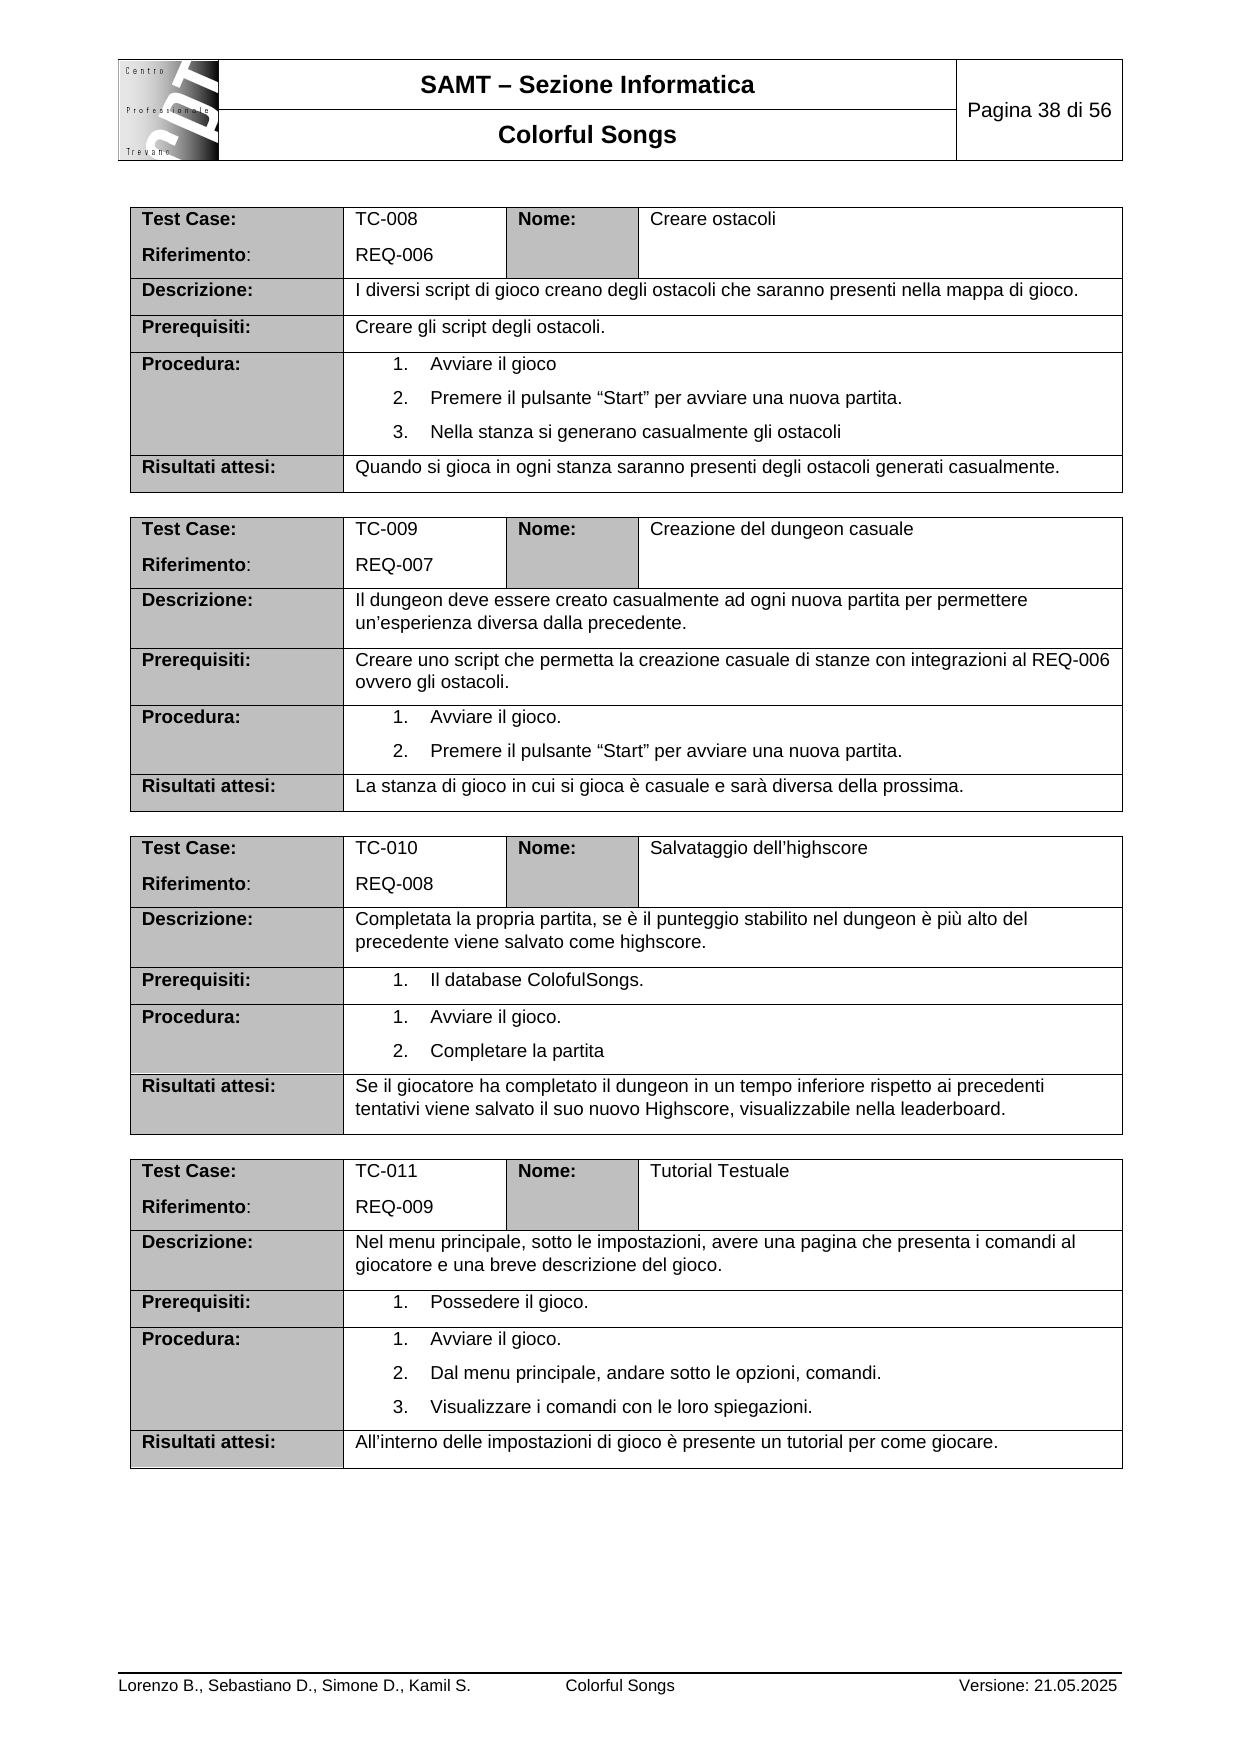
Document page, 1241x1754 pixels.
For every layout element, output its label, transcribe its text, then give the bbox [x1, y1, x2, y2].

table_cell Risultati attesi: [131, 456, 343, 492]
table_header Creazione del dungeon casuale [639, 518, 1122, 588]
table_header TC-011 REQ-009 [344, 1160, 506, 1230]
table_cell Avviare il gioco. Completare la partita [344, 1005, 1122, 1073]
picture [118, 60, 219, 160]
table_header Test Case: Riferimento: [131, 1160, 343, 1230]
table_header TC-008 REQ-006 [344, 208, 506, 278]
table_cell Procedura: [131, 353, 343, 455]
table_cell Prerequisiti: [131, 649, 343, 705]
table_cell Il database ColofulSongs. [344, 968, 1122, 1004]
table_header Nome: [507, 837, 638, 907]
table_cell Risultati attesi: [131, 775, 343, 811]
table_cell All’interno delle impostazioni di gioco è presente un tutorial per come giocare. [344, 1431, 1122, 1467]
table_cell Avviare il gioco. Premere il pulsante “Start” per avviare una nuova partita. [344, 706, 1122, 774]
table_cell Procedura: [131, 706, 343, 774]
table_header Salvataggio dell’highscore [639, 837, 1122, 907]
table_header TC-009 REQ-007 [344, 518, 506, 588]
table_cell Descrizione: [131, 1231, 343, 1290]
table_cell Completata la propria partita, se è il punteggio stabilito nel dungeon è più alto del precedente viene salvato come highscore. [344, 908, 1122, 967]
table_cell Descrizione: [131, 908, 343, 967]
table_cell Quando si gioca in ogni stanza saranno presenti degli ostacoli generati casualmente. [344, 456, 1122, 492]
table_cell Prerequisiti: [131, 1291, 343, 1327]
table_cell Procedura: [131, 1328, 343, 1430]
table_cell Se il giocatore ha completato il dungeon in un tempo inferiore rispetto ai precedenti tentativi viene salvato il suo nuovo Highscore, visualizzabile nella leaderboard. [344, 1075, 1122, 1134]
table_cell Descrizione: [131, 279, 343, 315]
table_header Test Case: Riferimento: [131, 208, 343, 278]
table_header Creare ostacoli [639, 208, 1122, 278]
table_cell Prerequisiti: [131, 968, 343, 1004]
table_cell Prerequisiti: [131, 316, 343, 352]
table_cell Avviare il gioco. Dal menu principale, andare sotto le opzioni, comandi. Visualizzare i comandi con le loro spiegazioni. [344, 1328, 1122, 1430]
table_header Test Case: Riferimento: [131, 518, 343, 588]
table_cell Nel menu principale, sotto le impostazioni, avere una pagina che presenta i comandi al giocatore e una breve descrizione del gioco. [344, 1231, 1122, 1290]
table_cell La stanza di gioco in cui si gioca è casuale e sarà diversa della prossima. [344, 775, 1122, 811]
table_cell Possedere il gioco. [344, 1291, 1122, 1327]
table_header Tutorial Testuale [639, 1160, 1122, 1230]
table_cell Il dungeon deve essere creato casualmente ad ogni nuova partita per permettere un’esperienza diversa dalla precedente. [344, 589, 1122, 648]
table_header Nome: [507, 208, 638, 278]
table_cell Creare gli script degli ostacoli. [344, 316, 1122, 352]
table_cell Risultati attesi: [131, 1075, 343, 1134]
table_cell Creare uno script che permetta la creazione casuale di stanze con integrazioni al REQ-006 ovvero gli ostacoli. [344, 649, 1122, 705]
table_cell Risultati attesi: [131, 1431, 343, 1467]
table_cell I diversi script di gioco creano degli ostacoli che saranno presenti nella mappa di gioco. [344, 279, 1122, 315]
table_cell Procedura: [131, 1005, 343, 1073]
table_cell Descrizione: [131, 589, 343, 648]
table_header Test Case: Riferimento: [131, 837, 343, 907]
table_cell Avviare il gioco Premere il pulsante “Start” per avviare una nuova partita. Nella stanza si generano casualmente gli ostacoli [344, 353, 1122, 455]
table_header Nome: [507, 518, 638, 588]
table_header Nome: [507, 1160, 638, 1230]
table_header TC-010 REQ-008 [344, 837, 506, 907]
